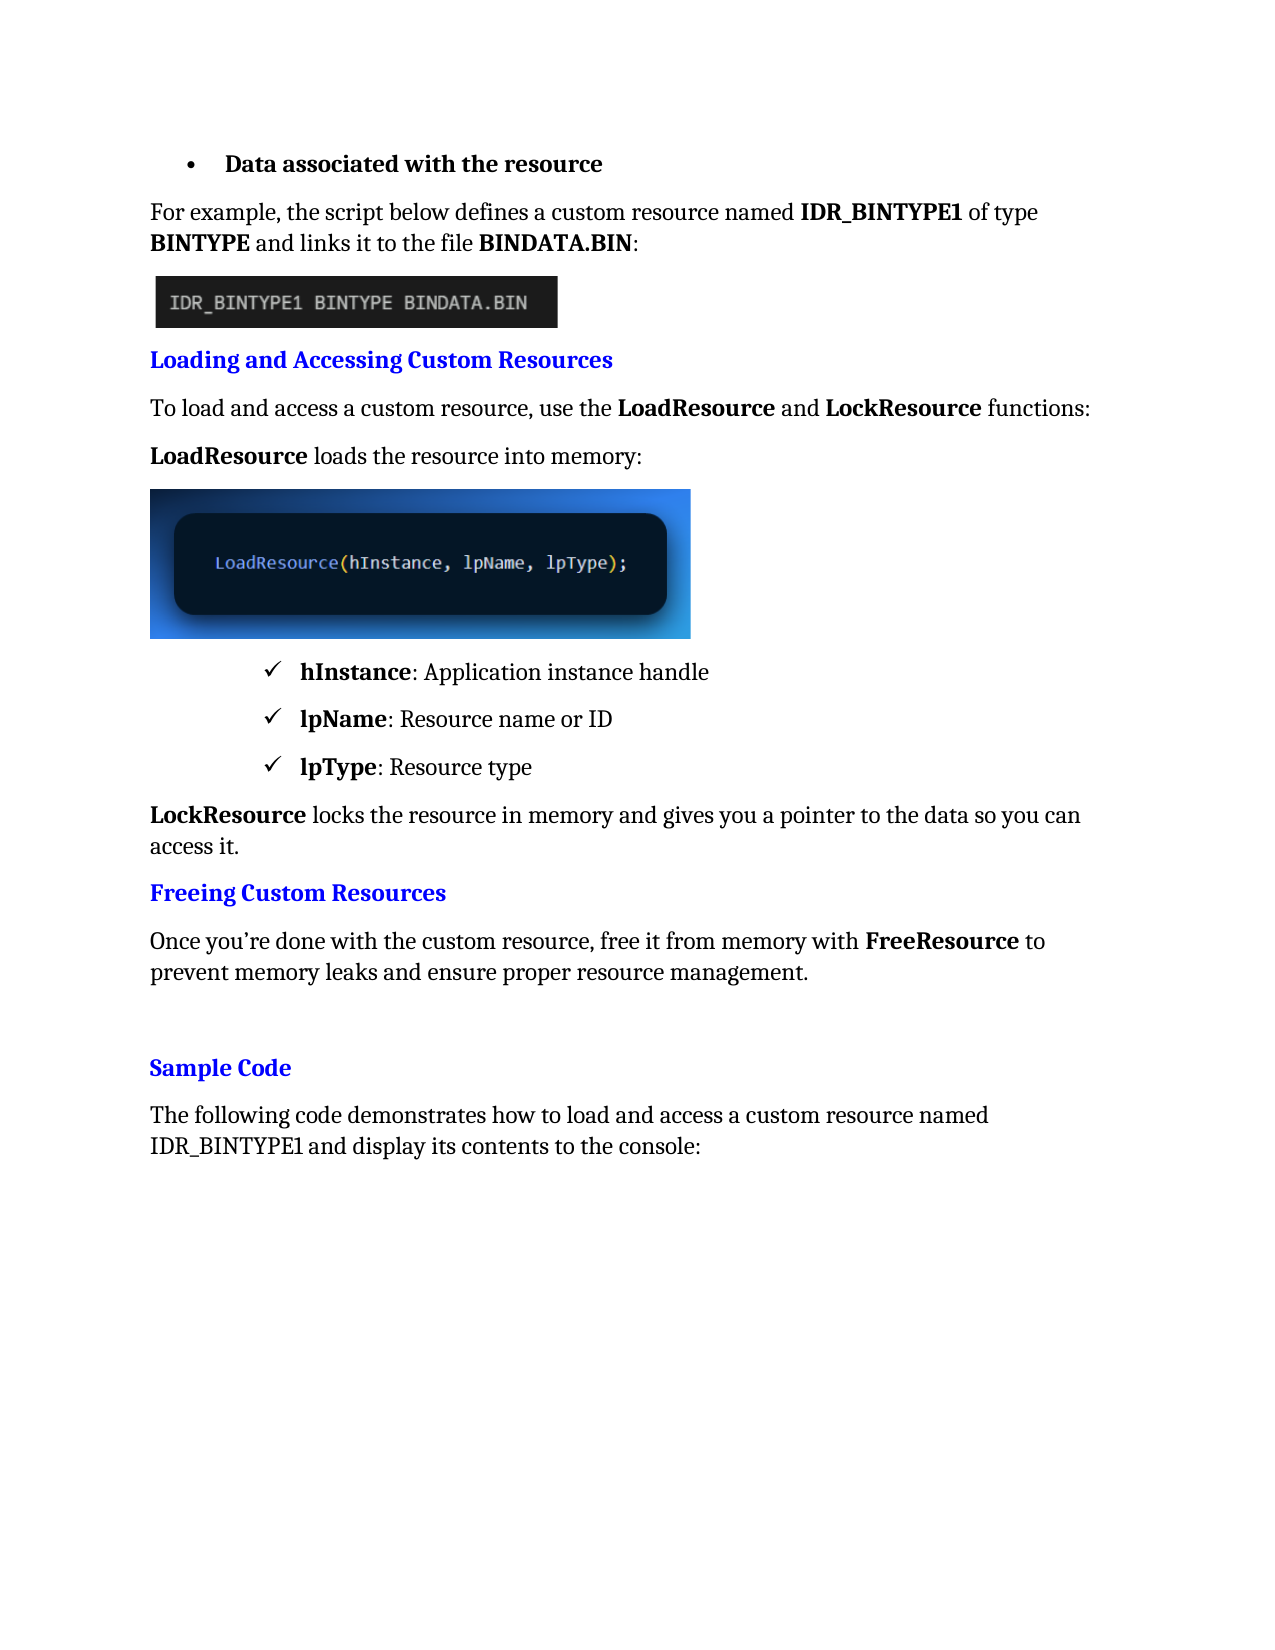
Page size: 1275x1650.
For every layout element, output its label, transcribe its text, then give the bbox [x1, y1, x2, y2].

text For example, the script below defines a custom resource named IDR_BINTYPE1 of type BINTYPE and links it to the file BINDATA.BIN: [150, 198, 1125, 257]
list hInstance: Application instance handle [262, 657, 1125, 686]
picture [150, 489, 691, 639]
list lpType: Resource type [262, 753, 1125, 782]
text The following code demonstrates how to load and access a custom resource named IDR_BINTYPE1 and display its contents to the console: [150, 1101, 1125, 1161]
list lpName: Resource name or ID [262, 705, 1125, 734]
text LoadResource loads the resource into memory: [150, 442, 1125, 470]
picture [155, 276, 558, 328]
text Freeing Custom Resources [150, 879, 1125, 908]
list Data associated with the resource [187, 150, 1125, 179]
text Once you’re done with the custom resource, free it from memory with FreeResource to prevent memory leaks and ensure proper resource management. [150, 927, 1125, 987]
text Sample Code [150, 1053, 1125, 1082]
text To load and access a custom resource, use the LoadResource and LockResource functions: [150, 394, 1125, 423]
text Loading and Accessing Custom Resources [150, 346, 1125, 375]
text LockResource locks the resource in memory and gives you a pointer to the data so you can access it. [150, 801, 1125, 860]
